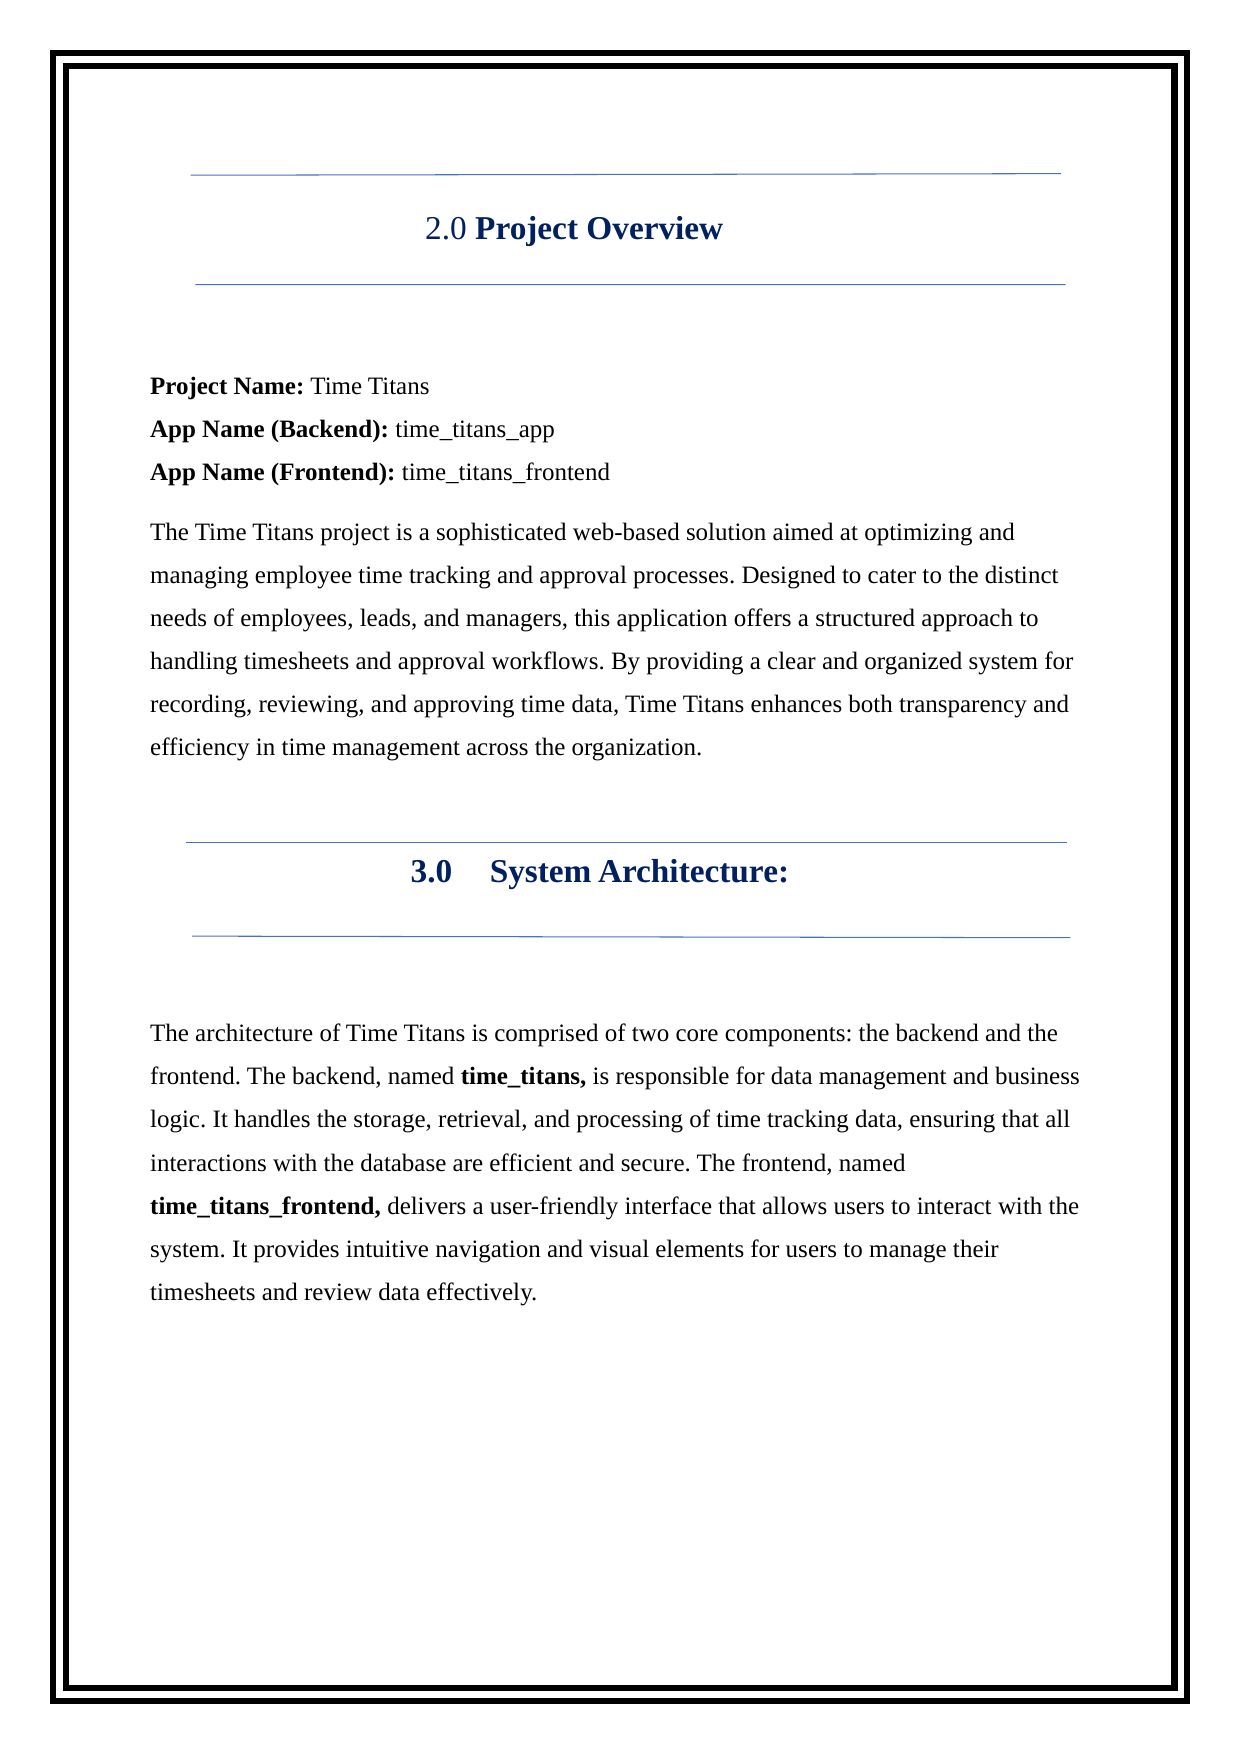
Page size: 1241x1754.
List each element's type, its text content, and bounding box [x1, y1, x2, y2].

text Project Name: Time Titans App Name (Backend): time_titans_app App Name (Frontend): time_titans_frontend [150, 371, 1090, 486]
text 3.0 System Architecture: [150, 851, 1090, 889]
text The Time Titans project is a sophisticated web-based solution aimed at optimizing and managing employee time tracking and approval processes. Designed to cater to the distinct needs of employees, leads, and managers, this application offers a structured approach to handling timesheets and approval workflows. By providing a clear and organized system for recording, reviewing, and approving time data, Time Titans enhances both transparency and efficiency in time management across the organization. [150, 517, 1090, 761]
text 2.0 Project Overview [150, 208, 1090, 246]
text The architecture of Time Titans is comprised of two core components: the backend and the frontend. The backend, named time_titans, is responsible for data management and business logic. It handles the storage, retrieval, and processing of time tracking data, ensuring that all interactions with the database are efficient and secure. The frontend, named time_titans_frontend, delivers a user-friendly interface that allows users to interact with the system. It provides intuitive navigation and visual elements for users to manage their timesheets and review data effectively. [150, 1018, 1090, 1306]
